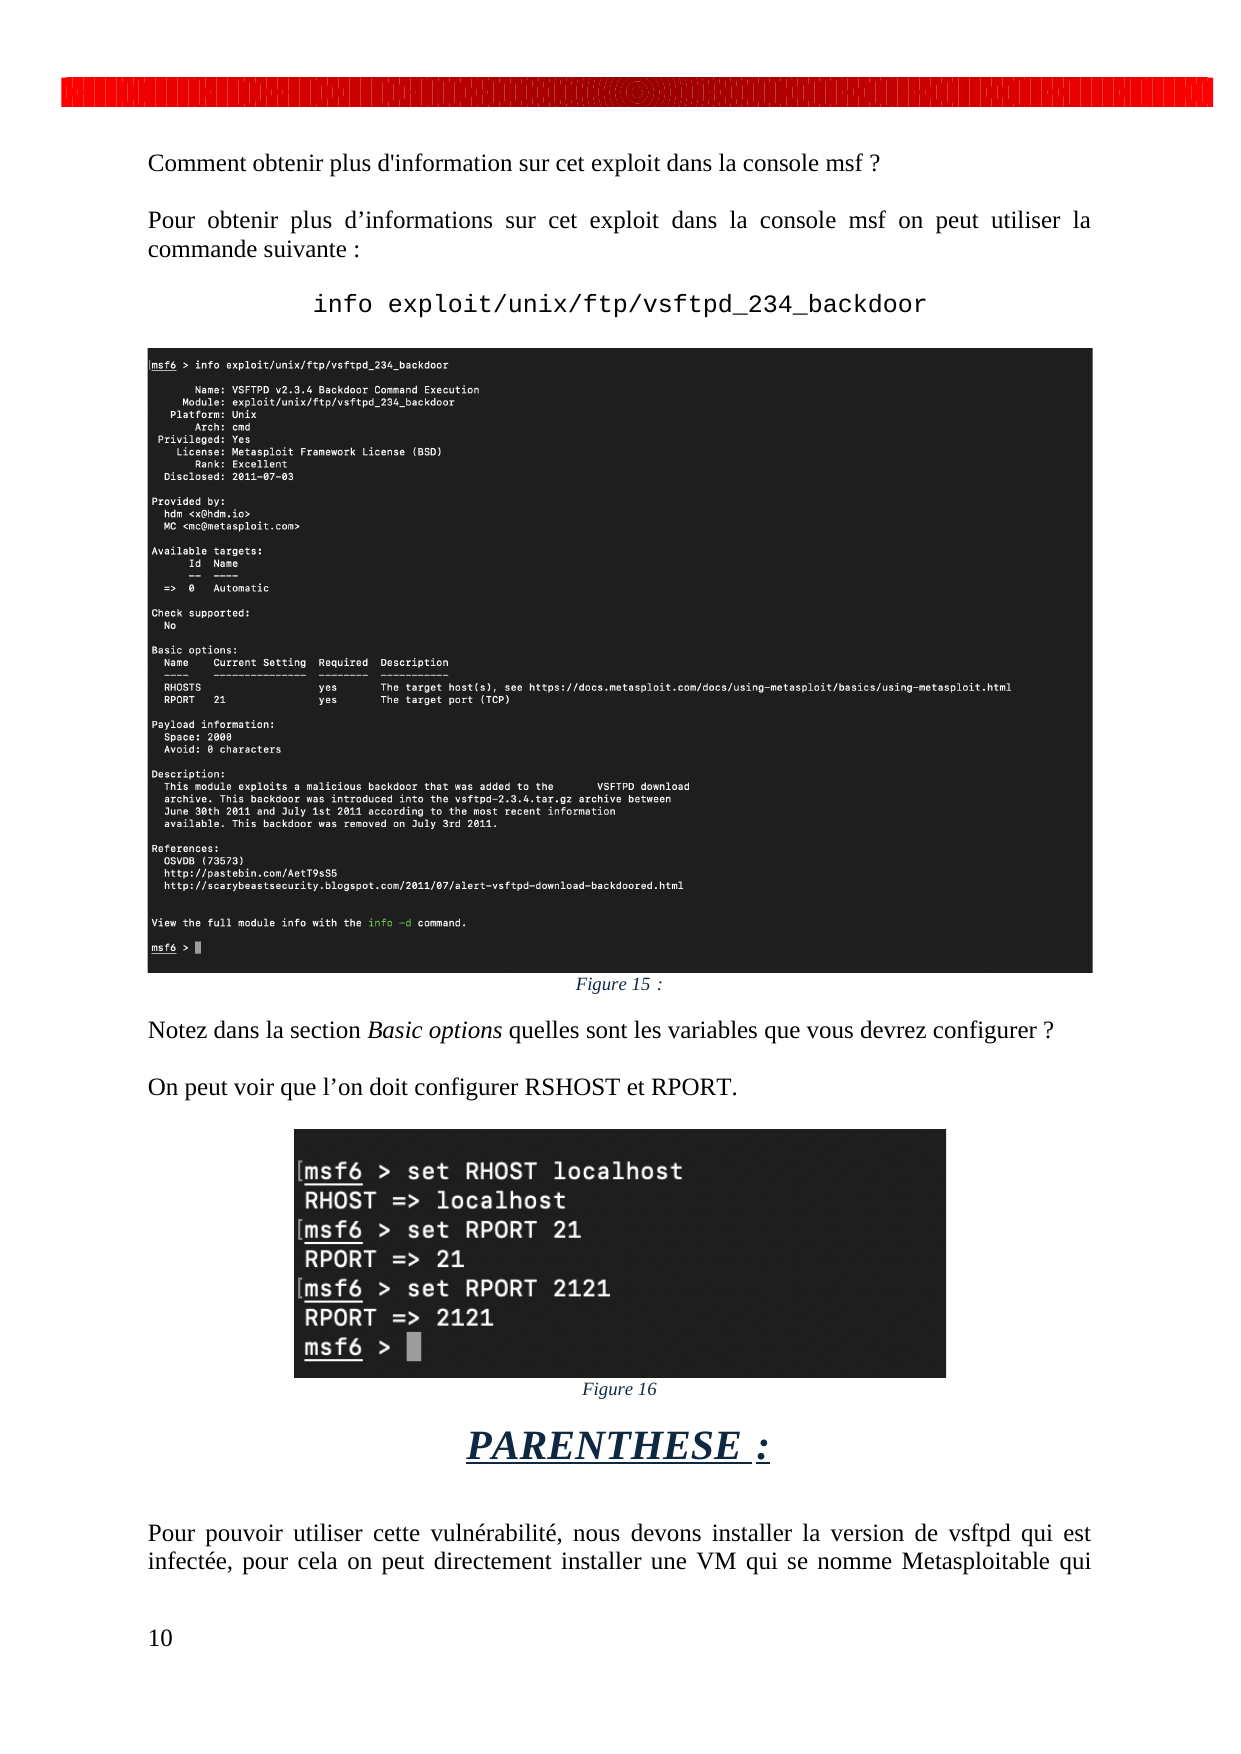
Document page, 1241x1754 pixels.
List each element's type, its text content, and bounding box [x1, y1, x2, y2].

text info exploit/unix/ftp/vsftpd_234_backdoor [148, 291, 1093, 320]
picture [294, 1129, 947, 1378]
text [148, 1518, 1093, 1575]
text Figure 16 [148, 1378, 1093, 1399]
text Figure 15 : [148, 973, 1093, 994]
text Notez dans la section Basic options quelles sont les variables que vous devrez configurer ? [148, 1015, 1093, 1043]
text PARENTHESE : [148, 1420, 1093, 1468]
picture [147, 348, 1093, 973]
text Pour obtenir plus d’informations sur cet exploit dans la console msf on peut utiliser la commande suivante : [148, 205, 1093, 263]
text Comment obtenir plus d'information sur cet exploit dans la console msf ? [148, 148, 1093, 176]
text On peut voir que l’on doit configurer RSHOST et RPORT. [148, 1072, 1093, 1101]
